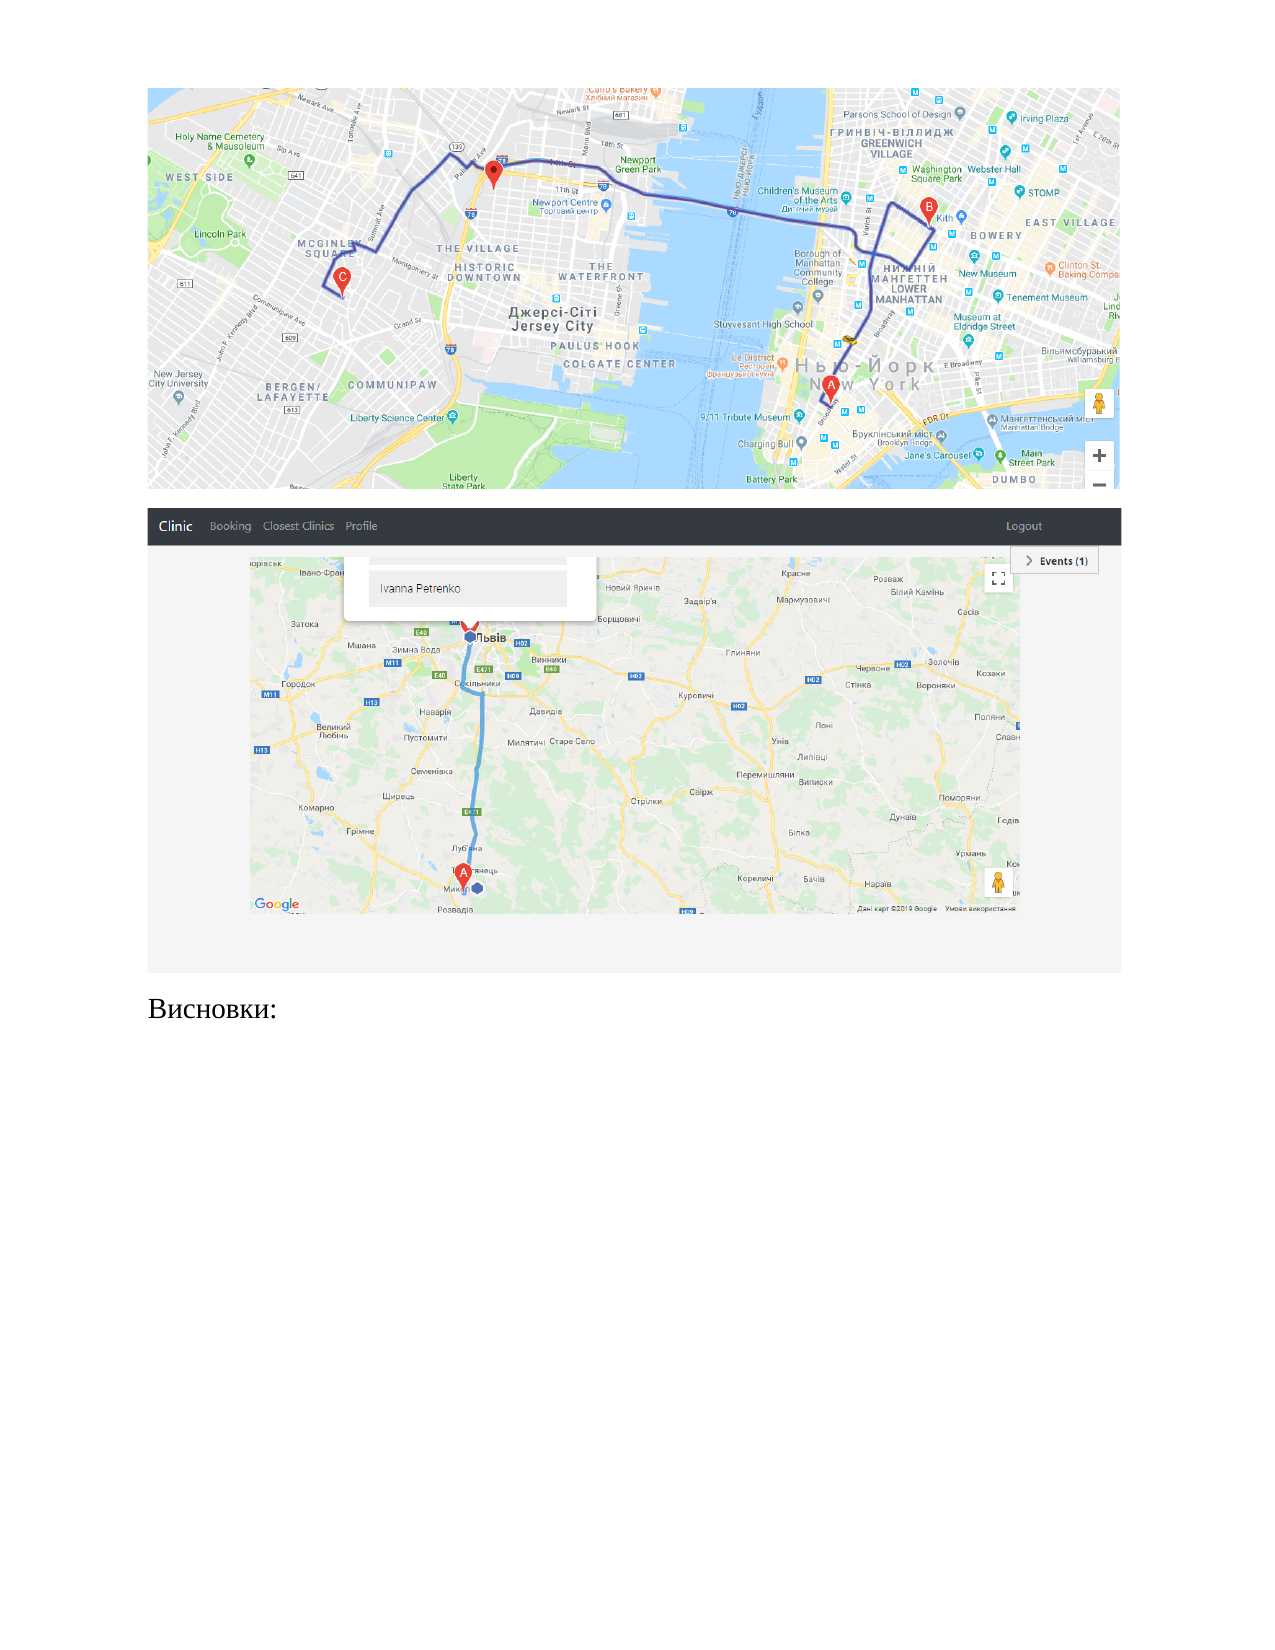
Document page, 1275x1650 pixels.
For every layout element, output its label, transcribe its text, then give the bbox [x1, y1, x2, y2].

text Висновки: [148, 992, 1186, 1025]
picture [147, 88, 1120, 489]
picture [147, 508, 1122, 973]
